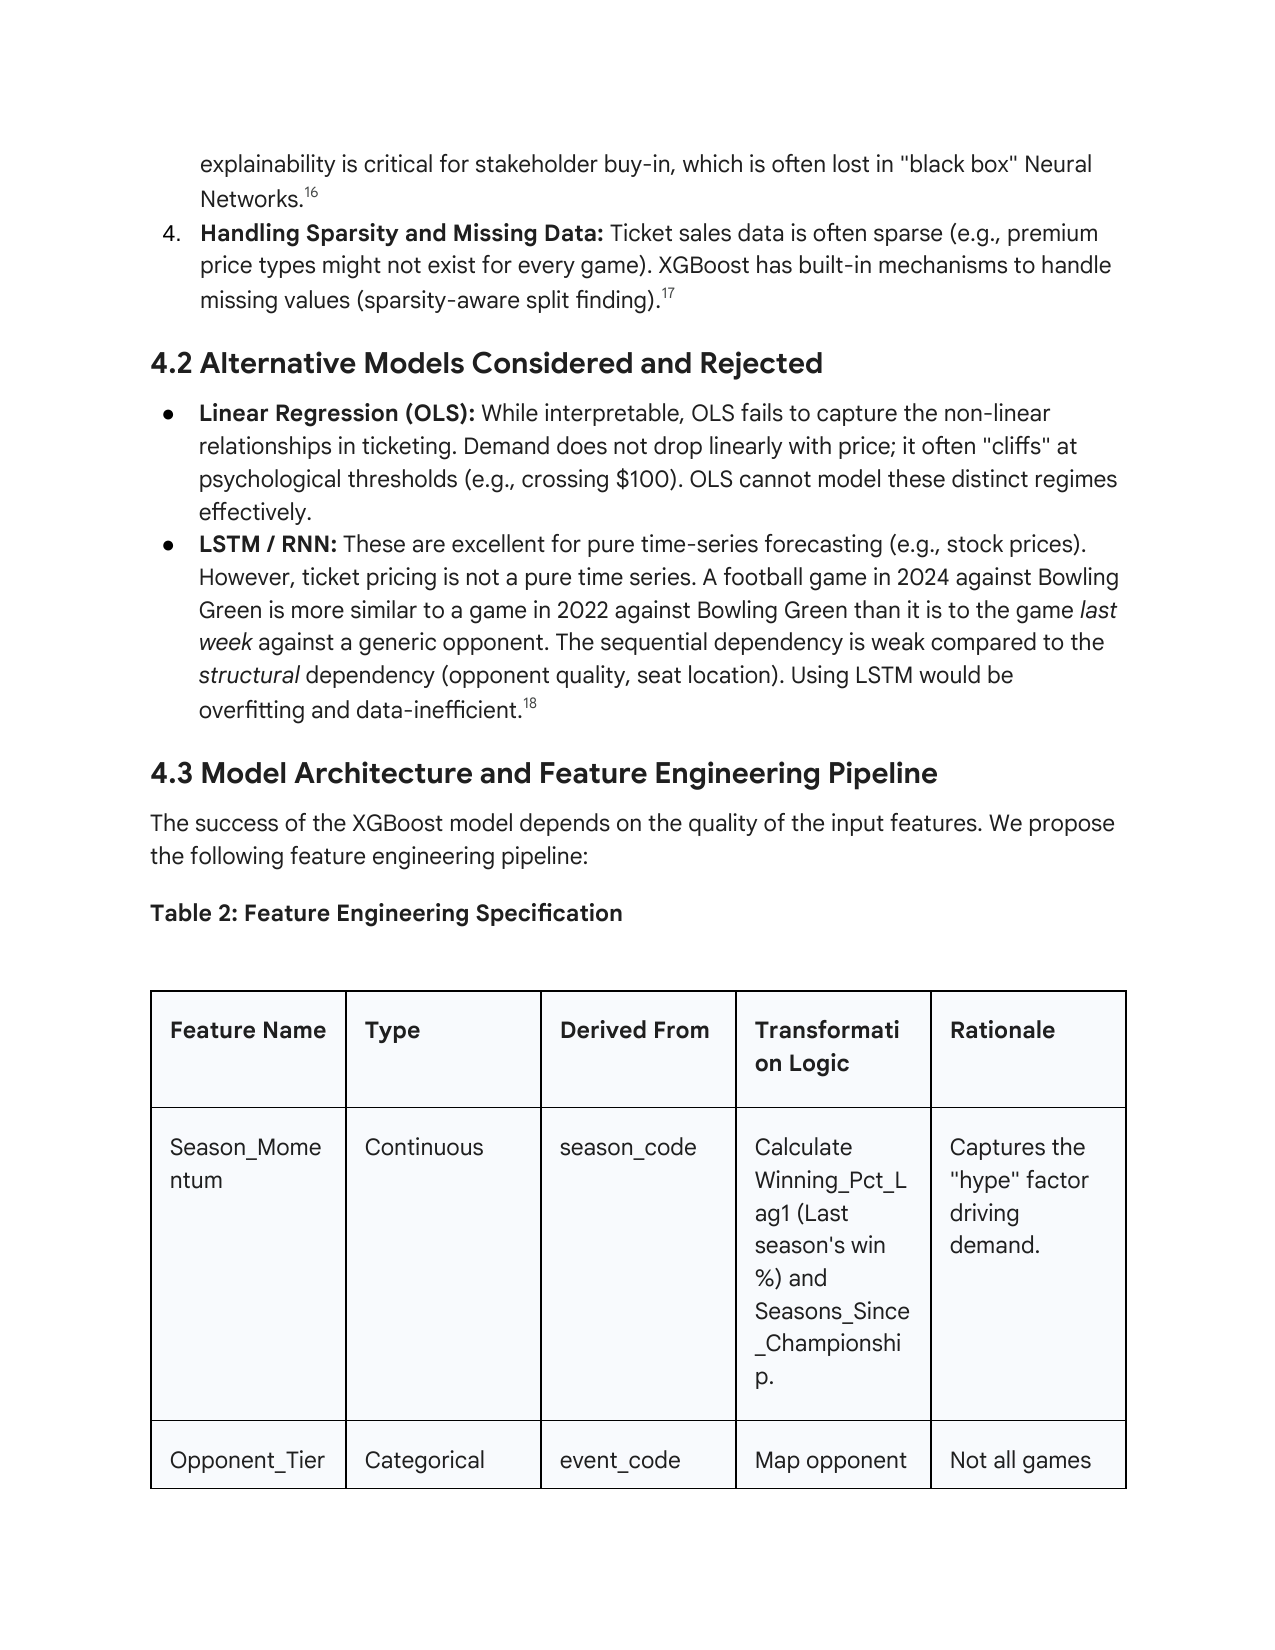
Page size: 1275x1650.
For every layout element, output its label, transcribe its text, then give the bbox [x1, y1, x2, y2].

table_cell Opponent_Tier [152, 1421, 345, 1487]
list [162, 150, 1125, 214]
subtitle 4.2 Alternative Models Considered and Rejected [150, 345, 1125, 382]
table_header Type [347, 992, 540, 1107]
table_header Transformation Logic [737, 992, 930, 1107]
list LSTM / RNN: These are excellent for pure time-series forecasting (e.g., stock prices). However, ticket pricing is not a pure time series. A football game in 2024 against Bowling Green is more similar to a game in 2022 against Bowling Green than it is to the game last week against a generic opponent. The sequential dependency is weak compared to the structural dependency (opponent quality, seat location). Using LSTM would be overfitting and data-inefficient.18 [161, 530, 1125, 726]
table_cell Season_Momentum [152, 1108, 345, 1420]
table_cell Captures the "hype" factor driving demand. [932, 1108, 1125, 1420]
table_cell event_code [542, 1421, 735, 1487]
text Table 2: Feature Engineering Specification [150, 900, 1125, 928]
table_cell Categorical [347, 1421, 540, 1487]
list Handling Sparsity and Missing Data: Ticket sales data is often sparse (e.g., premium price types might not exist for every game). XGBoost has built-in mechanisms to handle missing values (sparsity-aware split finding).17 [162, 219, 1125, 316]
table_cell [932, 1421, 1125, 1487]
text The success of the XGBoost model depends on the quality of the input features. We propose the following feature engineering pipeline: [150, 809, 1125, 871]
table_cell season_code [542, 1108, 735, 1420]
table_cell Calculate Winning_Pct_Lag1 (Last season's win %) and Seasons_Since_Championship. [737, 1108, 930, 1420]
table_header Rationale [932, 992, 1125, 1107]
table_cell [737, 1421, 930, 1487]
table_header Feature Name [152, 992, 345, 1107]
table_cell Continuous [347, 1108, 540, 1420]
table_header Derived From [542, 992, 735, 1107]
list Linear Regression (OLS): While interpretable, OLS fails to capture the non-linear relationships in ticketing. Demand does not drop linearly with price; it often "cliffs" at psychological thresholds (e.g., crossing $100). OLS cannot model these distinct regimes effectively. [161, 399, 1125, 526]
subtitle 4.3 Model Architecture and Feature Engineering Pipeline [150, 755, 1125, 792]
